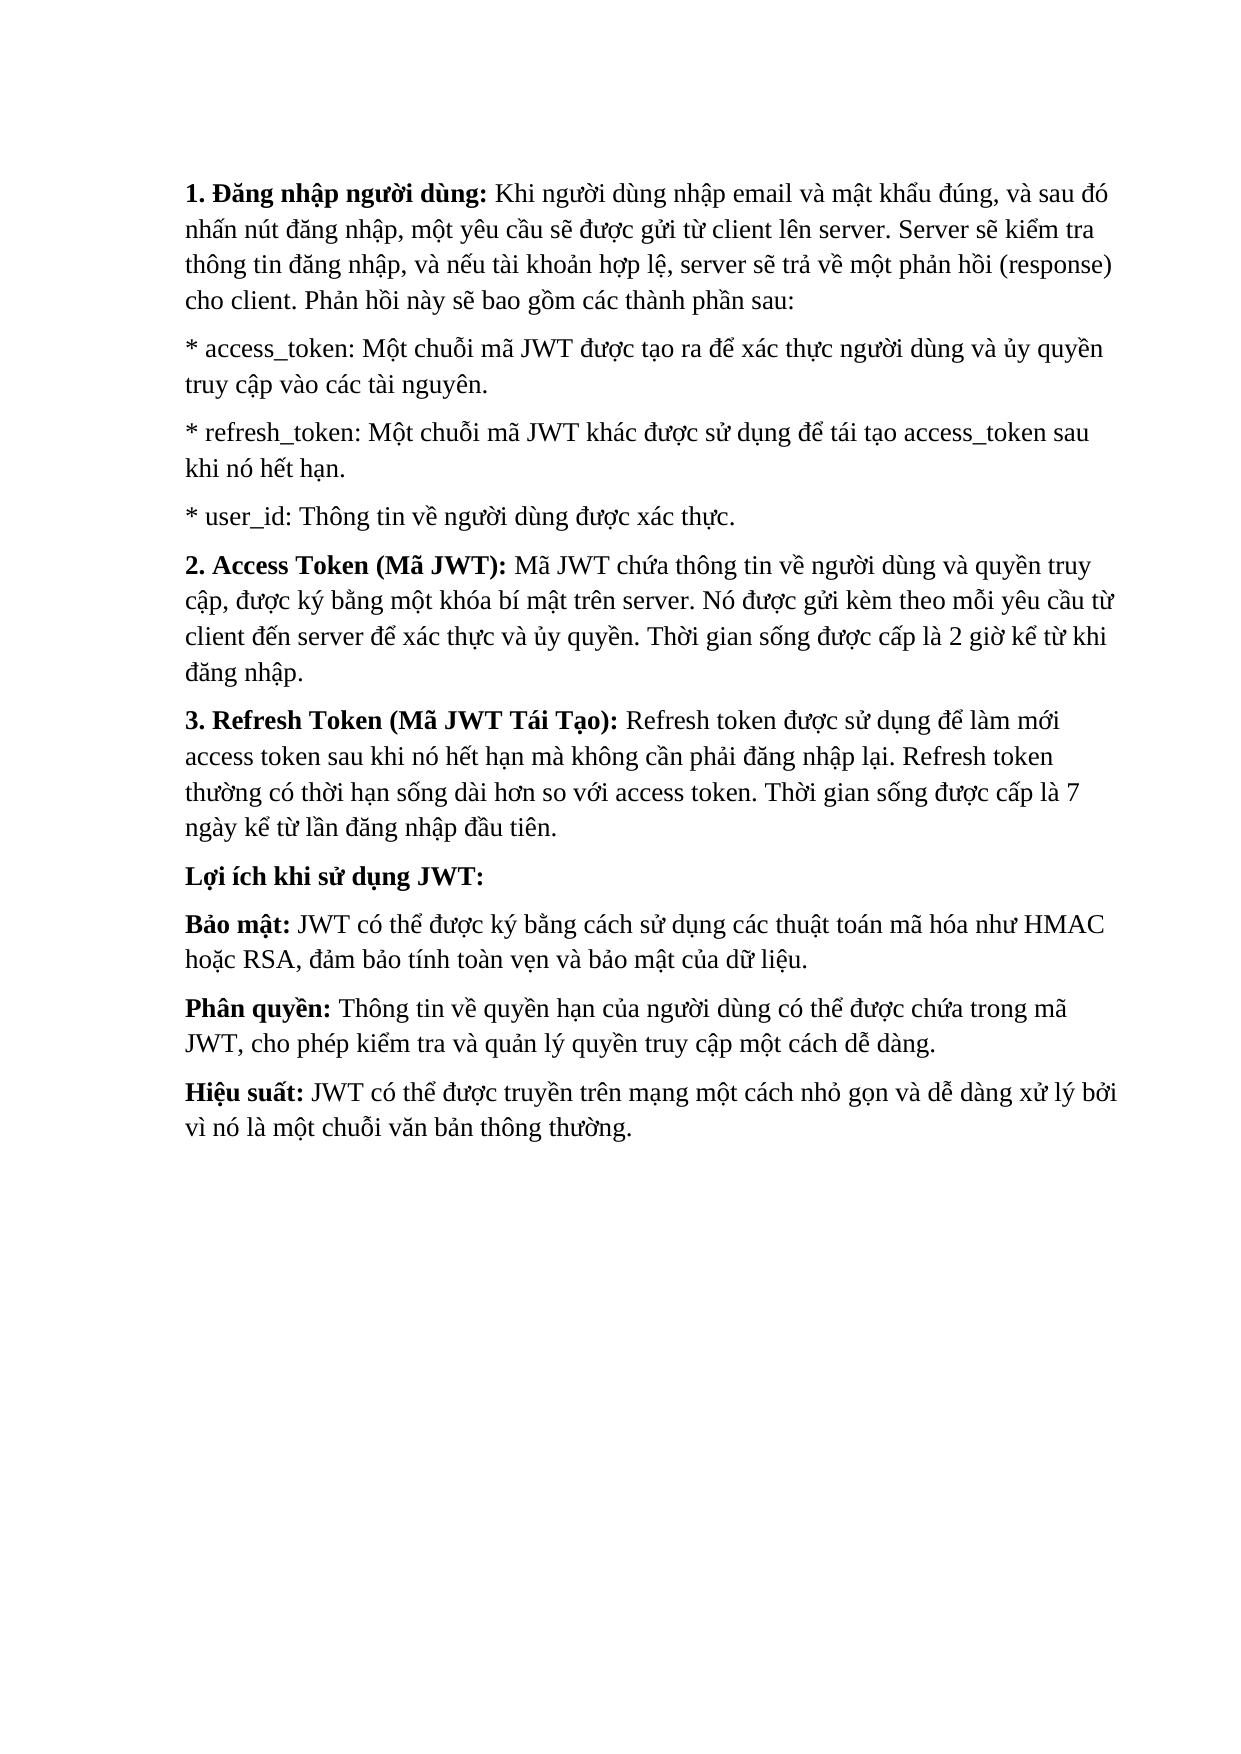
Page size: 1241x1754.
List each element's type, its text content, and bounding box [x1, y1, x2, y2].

text Hiệu suất: JWT có thể được truyền trên mạng một cách nhỏ gọn và dễ dàng xử lý bởi vì nó là một chuỗi văn bản thông thường. [185, 1076, 1122, 1143]
text Bảo mật: JWT có thể được ký bằng cách sử dụng các thuật toán mã hóa như HMAC hoặc RSA, đảm bảo tính toàn vẹn và bảo mật của dữ liệu. [185, 908, 1122, 975]
text Phân quyền: Thông tin về quyền hạn của người dùng có thể được chứa trong mã JWT, cho phép kiểm tra và quản lý quyền truy cập một cách dễ dàng. [185, 992, 1122, 1059]
text 1. Đăng nhập người dùng: Khi người dùng nhập email và mật khẩu đúng, và sau đó nhấn nút đăng nhập, một yêu cầu sẽ được gửi từ client lên server. Server sẽ kiểm tra thông tin đăng nhập, và nếu tài khoản hợp lệ, server sẽ trả về một phản hồi (response) cho client. Phản hồi này sẽ bao gồm các thành phần sau: [185, 177, 1122, 316]
text * user_id: Thông tin về người dùng được xác thực. [185, 501, 1122, 532]
text * refresh_token: Một chuỗi mã JWT khác được sử dụng để tái tạo access_token sau khi nó hết hạn. [185, 417, 1122, 483]
text * access_token: Một chuỗi mã JWT được tạo ra để xác thực người dùng và ủy quyền truy cập vào các tài nguyên. [185, 333, 1122, 399]
text 3. Refresh Token (Mã JWT Tái Tạo): Refresh token được sử dụng để làm mới access token sau khi nó hết hạn mà không cần phải đăng nhập lại. Refresh token thường có thời hạn sống dài hơn so với access token. Thời gian sống được cấp là 7 ngày kể từ lần đăng nhập đầu tiên. [185, 704, 1122, 842]
text 2. Access Token (Mã JWT): Mã JWT chứa thông tin về người dùng và quyền truy cập, được ký bằng một khóa bí mật trên server. Nó được gửi kèm theo mỗi yêu cầu từ client đến server để xác thực và ủy quyền. Thời gian sống được cấp là 2 giờ kể từ khi đăng nhập. [185, 549, 1122, 687]
text Lợi ích khi sử dụng JWT: [185, 859, 1122, 891]
